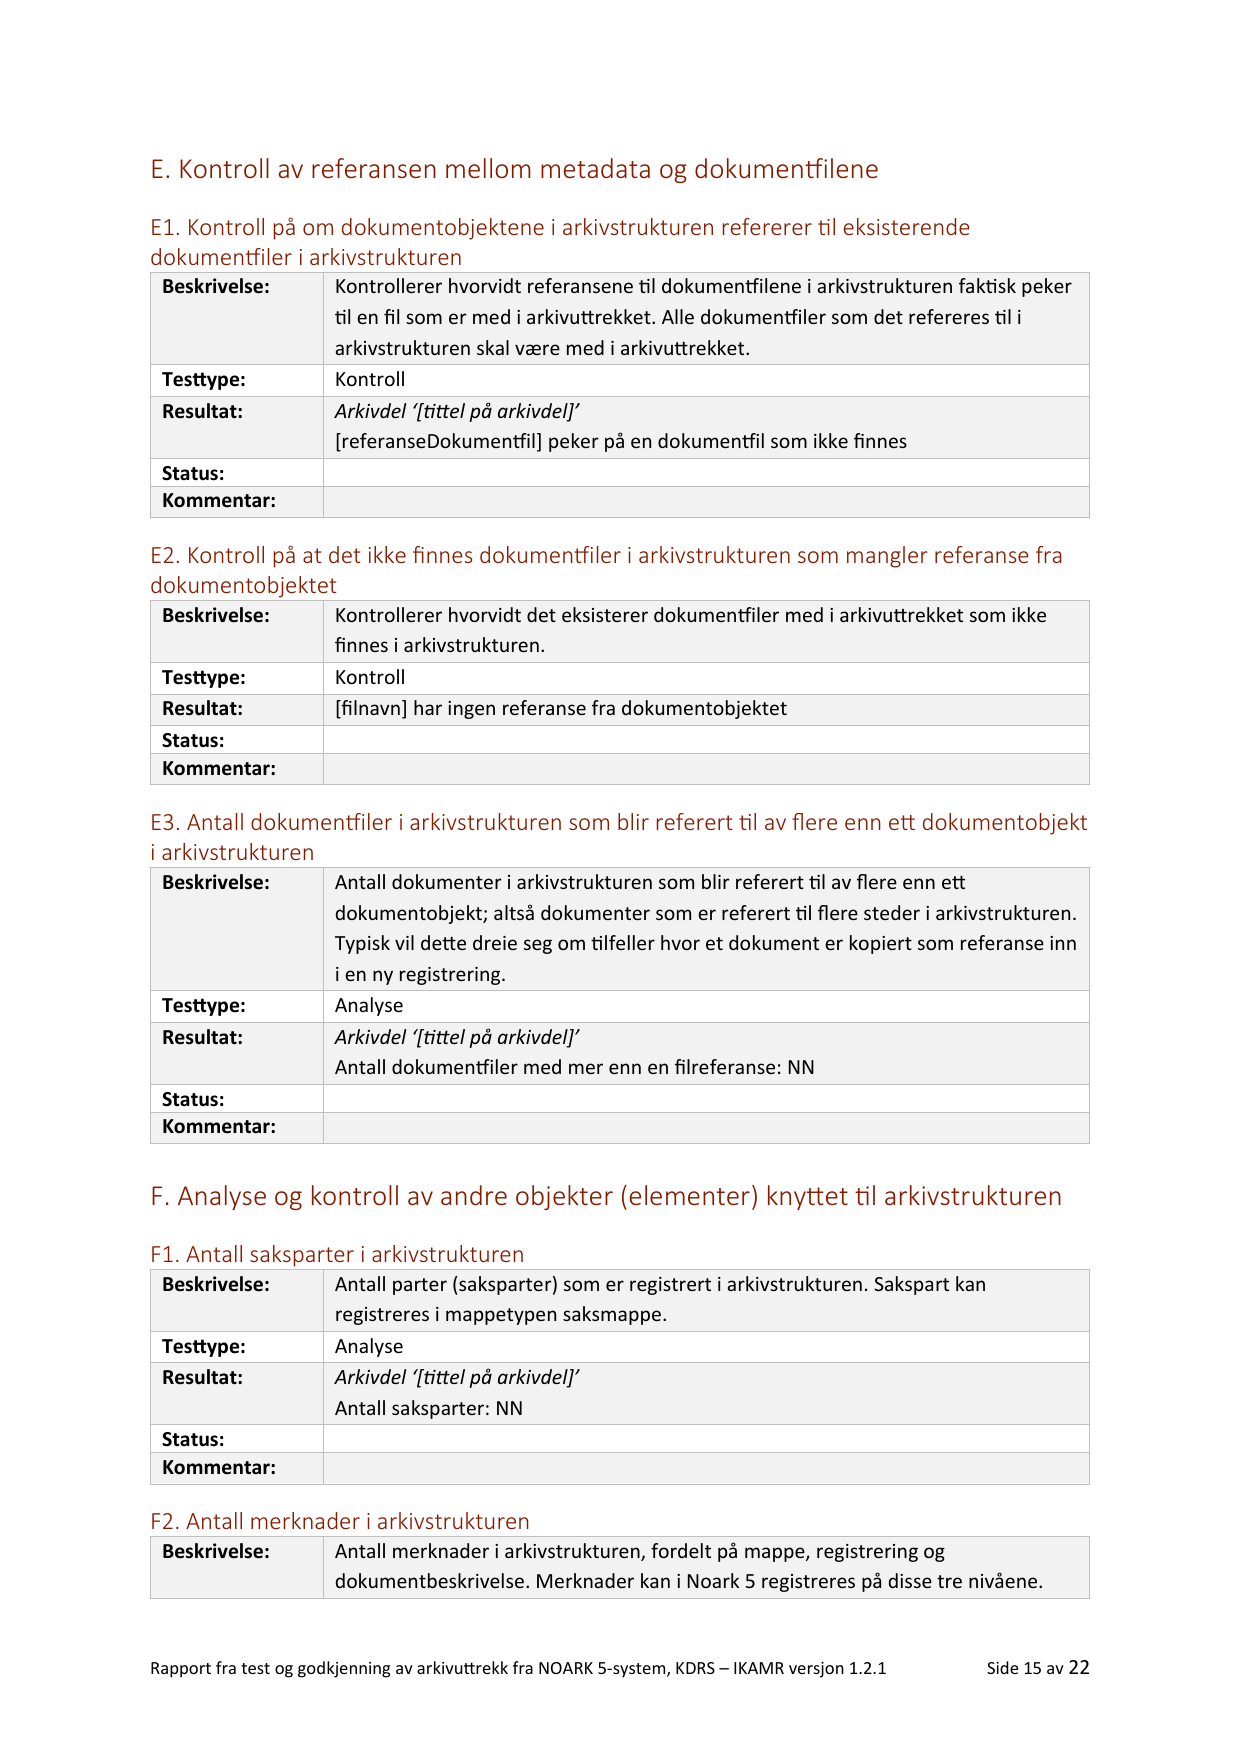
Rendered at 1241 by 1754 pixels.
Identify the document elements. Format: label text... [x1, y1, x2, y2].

table_cell Kontroll [324, 365, 1089, 396]
table_header Beskrivelse: [151, 1270, 323, 1331]
table_cell Status: [151, 459, 323, 486]
table_cell Arkivdel ‘[tittel på arkivdel]’ Antall saksparter: NN [324, 1363, 1089, 1424]
table_cell [324, 1085, 1089, 1112]
subtitle F. Analyse og kontroll av andre objekter (elementer) knyttet til arkivstrukturen [150, 1177, 1090, 1213]
table_cell [324, 459, 1089, 486]
table_cell [324, 754, 1089, 784]
table_header Beskrivelse: [151, 273, 323, 364]
table_cell Resultat: [151, 397, 323, 458]
table_header Antall merknader i arkivstrukturen, fordelt på mappe, registrering og dokumentbeskrivelse. Merknader kan i Noark 5 registreres på disse tre nivåene. [324, 1537, 1089, 1598]
table_cell [324, 726, 1089, 753]
table_cell Kommentar: [151, 487, 323, 517]
table_cell Testtype: [151, 991, 323, 1022]
subtitle E2. Kontroll på at det ikke finnes dokumentfiler i arkivstrukturen som mangler referanse fra dokumentobjektet [150, 539, 1090, 600]
table_cell Testtype: [151, 365, 323, 396]
table_cell Kontroll [324, 663, 1089, 693]
table_cell Analyse [324, 1332, 1089, 1362]
table_header Kontrollerer hvorvidt referansene til dokumentfilene i arkivstrukturen faktisk peker til en fil som er med i arkivuttrekket. Alle dokumentfiler som det refereres til i arkivstrukturen skal være med i arkivuttrekket. [324, 273, 1089, 364]
subtitle E3. Antall dokumentfiler i arkivstrukturen som blir referert til av flere enn ett dokumentobjekt i arkivstrukturen [150, 806, 1090, 867]
table_cell [324, 487, 1089, 517]
subtitle F2. Antall merknader i arkivstrukturen [150, 1505, 1090, 1536]
table_cell [324, 1453, 1089, 1483]
table_cell Resultat: [151, 695, 323, 725]
table_header Beskrivelse: [151, 868, 323, 990]
table_header Kontrollerer hvorvidt det eksisterer dokumentfiler med i arkivuttrekket som ikke finnes i arkivstrukturen. [324, 601, 1089, 662]
table_header Antall dokumenter i arkivstrukturen som blir referert til av flere enn ett dokumentobjekt; altså dokumenter som er referert til flere steder i arkivstrukturen. Typisk vil dette dreie seg om tilfeller hvor et dokument er kopiert som referanse inn i en ny registrering. [324, 868, 1089, 990]
table_cell [filnavn] har ingen referanse fra dokumentobjektet [324, 695, 1089, 725]
table_cell Testtype: [151, 663, 323, 693]
table_cell [324, 1425, 1089, 1452]
table_cell Kommentar: [151, 754, 323, 784]
subtitle E1. Kontroll på om dokumentobjektene i arkivstrukturen refererer til eksisterende dokumentfiler i arkivstrukturen [150, 211, 1090, 272]
table_cell Arkivdel ‘[tittel på arkivdel]’ [referanseDokumentfil] peker på en dokumentfil som ikke finnes [324, 397, 1089, 458]
subtitle E. Kontroll av referansen mellom metadata og dokumentfilene [150, 150, 1090, 186]
table_cell [324, 1113, 1089, 1143]
table_cell Resultat: [151, 1363, 323, 1424]
table_cell Resultat: [151, 1023, 323, 1084]
table_cell Arkivdel ‘[tittel på arkivdel]’ Antall dokumentfiler med mer enn en filreferanse: NN [324, 1023, 1089, 1084]
table_cell Status: [151, 1085, 323, 1112]
table_cell Kommentar: [151, 1113, 323, 1143]
table_cell Testtype: [151, 1332, 323, 1362]
table_header Antall parter (saksparter) som er registrert i arkivstrukturen. Sakspart kan registreres i mappetypen saksmappe. [324, 1270, 1089, 1331]
table_cell Kommentar: [151, 1453, 323, 1483]
table_cell Analyse [324, 991, 1089, 1022]
table_cell Status: [151, 726, 323, 753]
table_header Beskrivelse: [151, 601, 323, 662]
table_cell Status: [151, 1425, 323, 1452]
table_header Beskrivelse: [151, 1537, 323, 1598]
subtitle F1. Antall saksparter i arkivstrukturen [150, 1238, 1090, 1269]
